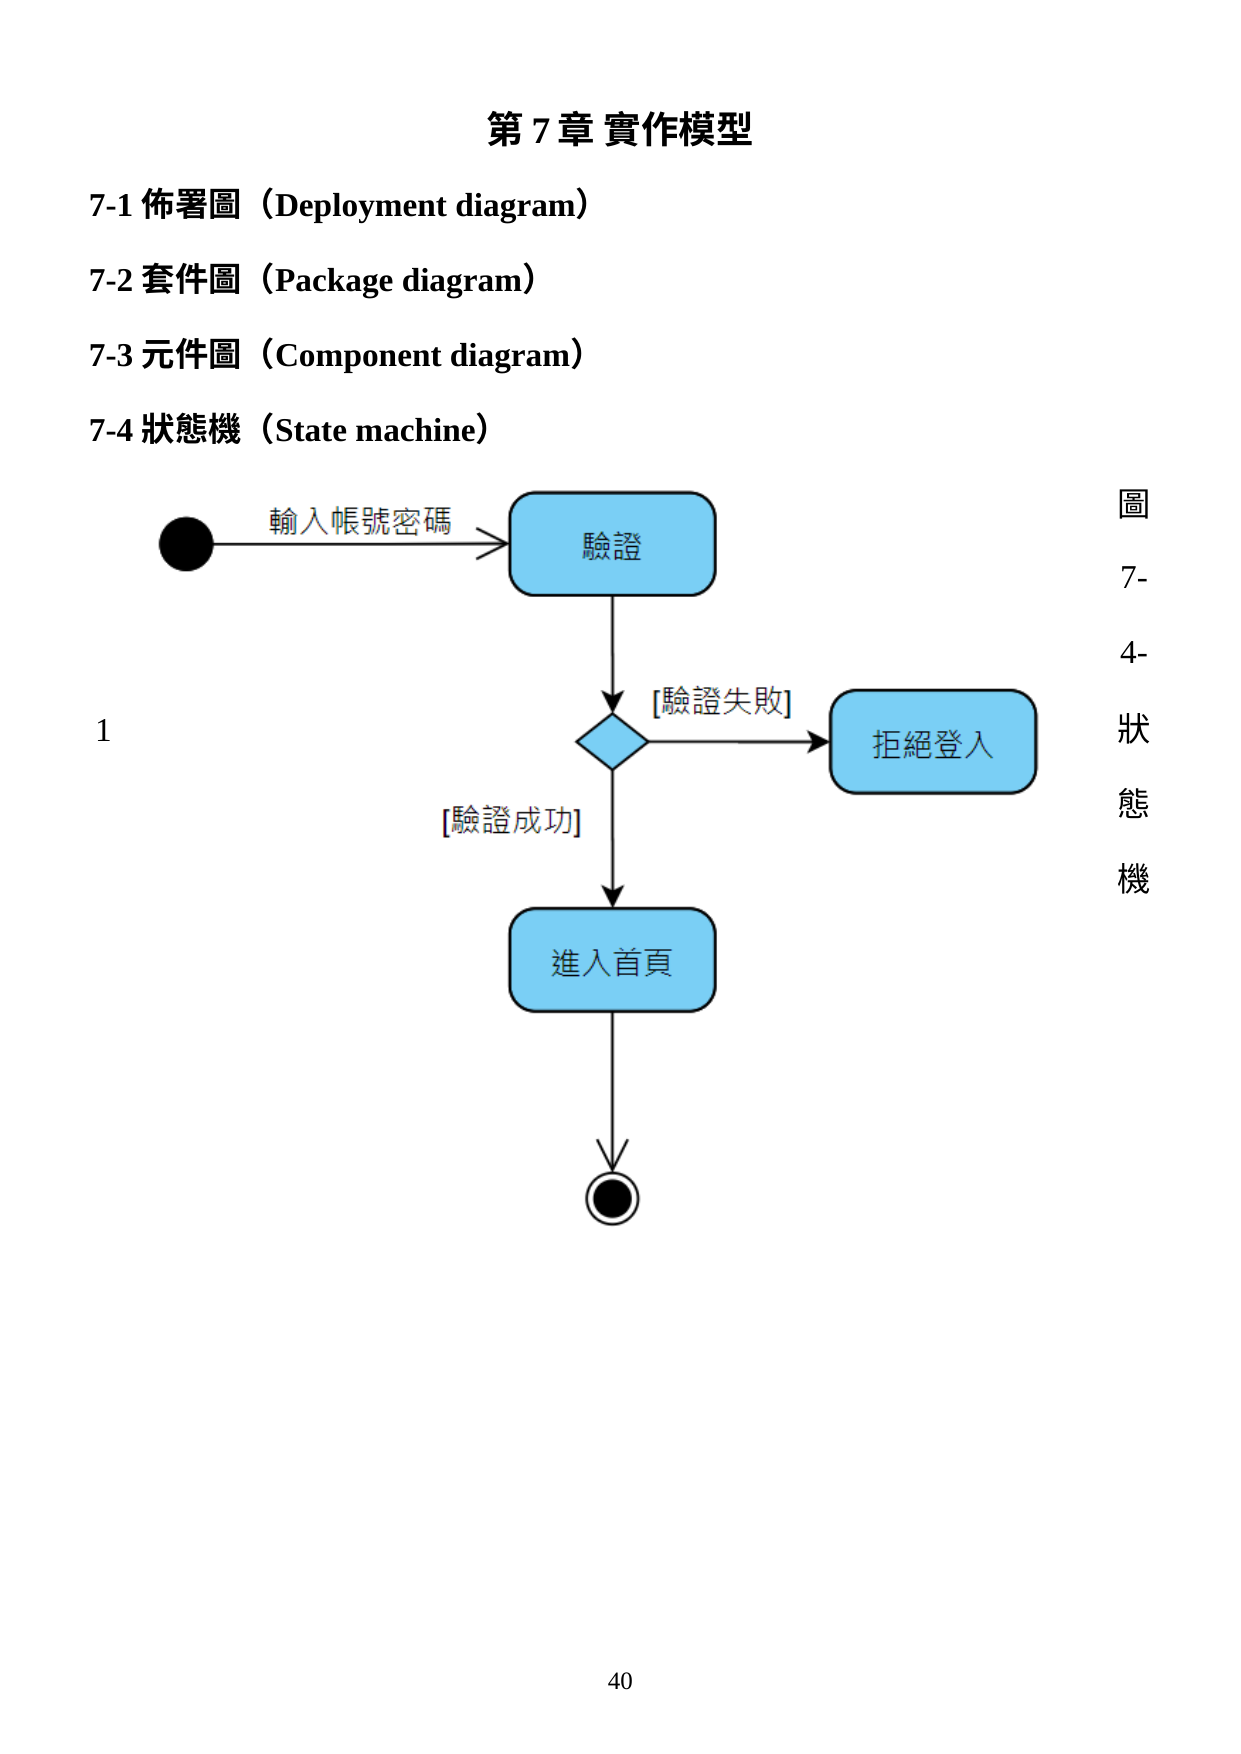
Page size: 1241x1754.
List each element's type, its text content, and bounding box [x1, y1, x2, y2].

text 7-3 元件圖（Component diagram） [89, 314, 1152, 389]
text 7-1 佈署圖（Deployment diagram） [89, 164, 1152, 239]
text 第7章 實作模型 [89, 89, 1152, 164]
picture [142, 478, 1098, 1237]
text 圖7-4-1狀態機 [89, 464, 1152, 914]
text 7-2 套件圖（Package diagram） [89, 239, 1152, 314]
text 7-4 狀態機（State machine） [89, 389, 1152, 464]
